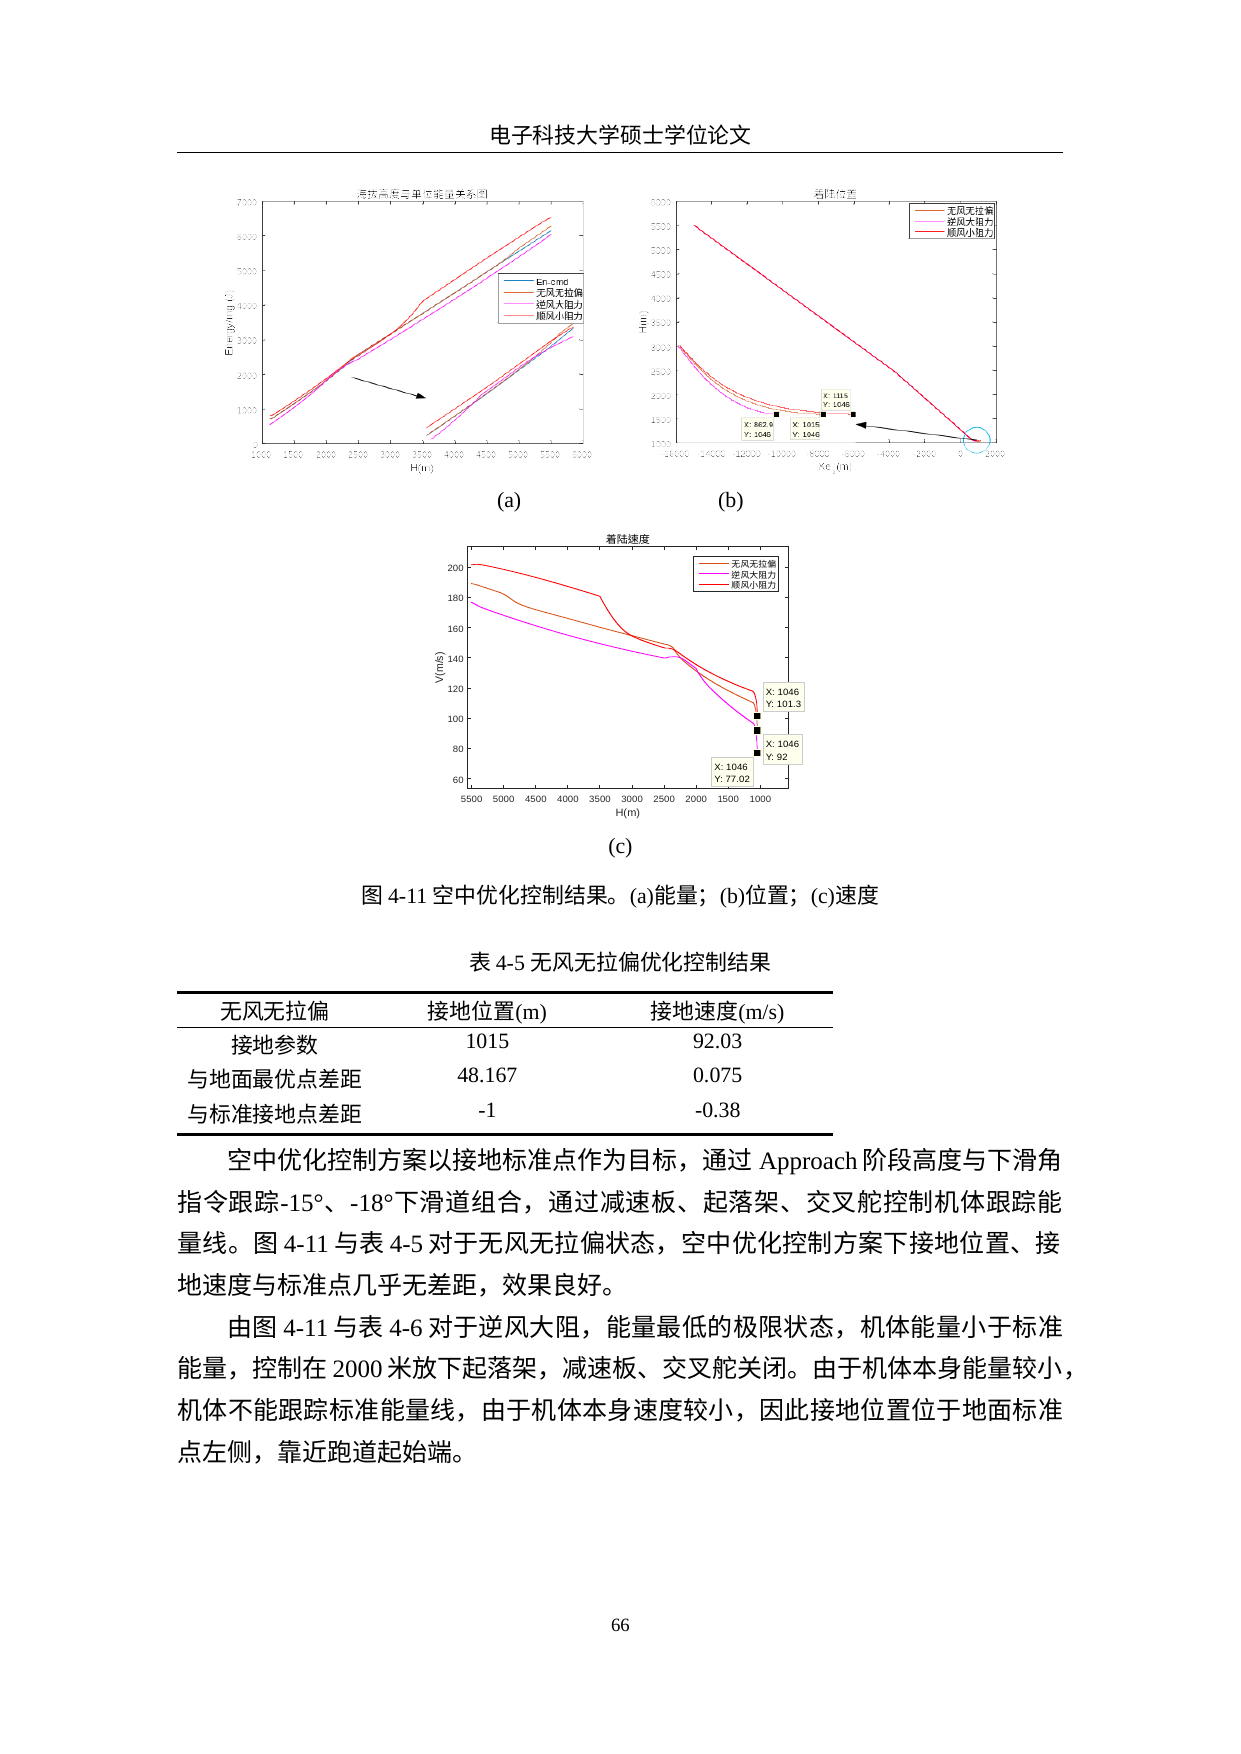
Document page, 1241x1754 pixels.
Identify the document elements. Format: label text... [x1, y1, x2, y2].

text 表4-5 无风无拉偏优化控制结果 [177, 937, 1063, 979]
table_cell 与地面最优点差距 [177, 1062, 372, 1097]
table_header 接地速度(m/s) [602, 994, 833, 1027]
table_header 接地位置(m) [372, 994, 602, 1027]
text (c) [177, 833, 1063, 858]
text (a) (b) [177, 487, 1063, 512]
table_cell 接地参数 [177, 1028, 372, 1062]
table_cell 0.075 [602, 1062, 833, 1097]
table_cell 92.03 [602, 1028, 833, 1062]
table_cell -1 [372, 1098, 602, 1133]
table_cell 48.167 [372, 1062, 602, 1097]
text 由图4-11与表4-6对于逆风大阻，能量最低的极限状态，机体能量小于标准能量，控制在2000米放下起落架，减速板、交叉舵关闭。由于机体本身能量较小，机体不能跟踪标准能量线，由于机体本身速度较小，因此接地位置位于地面标准点左侧，靠近跑道起始端。 [177, 1303, 1063, 1469]
text 图4-11 空中优化控制结果。(a)能量；(b)位置；(c)速度 [177, 870, 1063, 912]
table_cell 1015 [372, 1028, 602, 1062]
table_cell -0.38 [602, 1098, 833, 1133]
table_cell 与标准接地点差距 [177, 1098, 372, 1133]
text 空中优化控制方案以接地标准点作为目标，通过Approach阶段高度与下滑角指令跟踪-15°、-18°下滑道组合，通过减速板、起落架、交叉舵控制机体跟踪能量线。图4-11与表4-5对于无风无拉偏状态，空中优化控制方案下接地位置、接地速度与标准点几乎无差距，效果良好。 [177, 1136, 1063, 1303]
table_header 无风无拉偏 [177, 994, 372, 1027]
